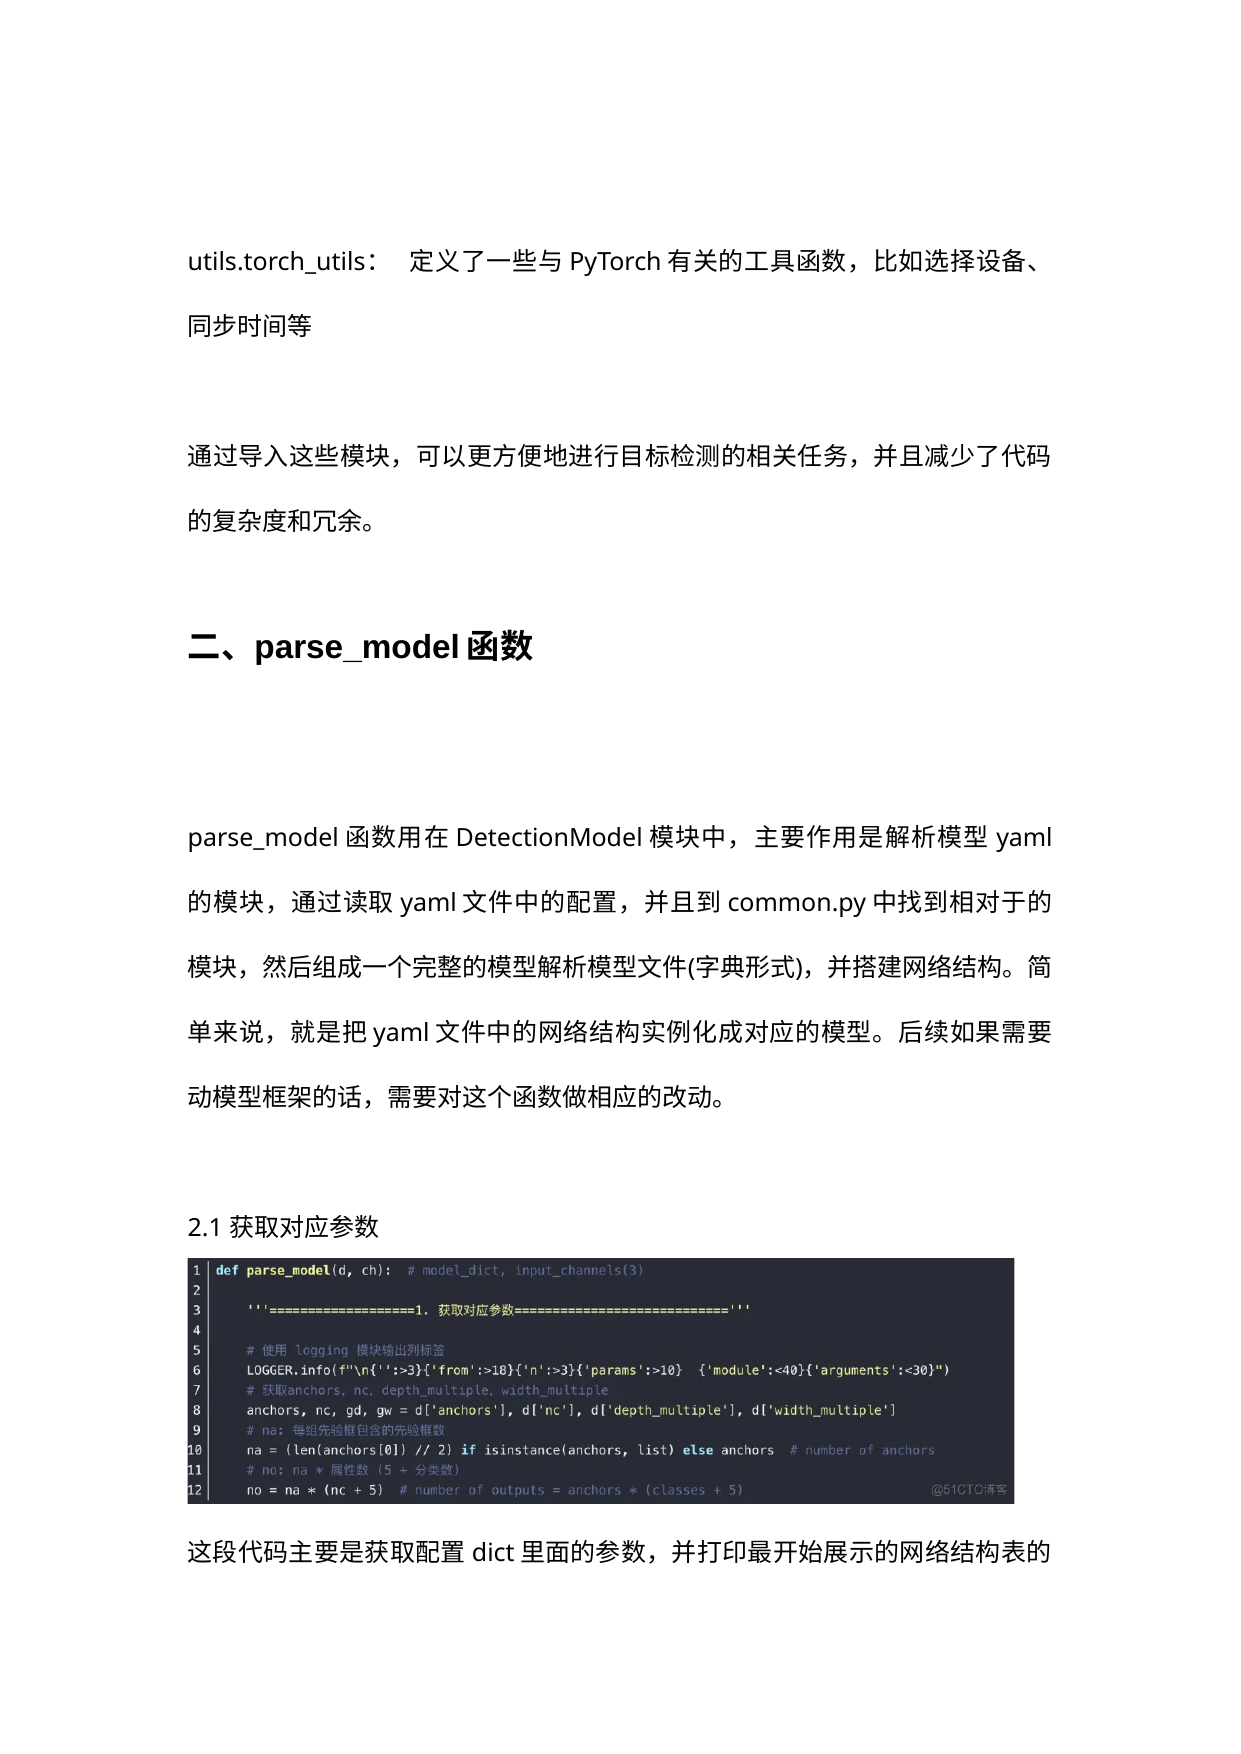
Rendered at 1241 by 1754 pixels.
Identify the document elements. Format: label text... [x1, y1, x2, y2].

text 2.1 获取对应参数 [187, 1193, 1053, 1258]
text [187, 1518, 1053, 1583]
text utils.torch_utils： 定义了一些与PyTorch有关的工具函数，比如选择设备、同步时间等 [187, 227, 1053, 357]
text 通过导入这些模块，可以更方便地进行目标检测的相关任务，并且减少了代码的复杂度和冗余。 [187, 422, 1053, 552]
subtitle 二、parse_model函数 [187, 612, 1053, 677]
picture [187, 1258, 1015, 1504]
text parse_model函数用在DetectionModel模块中，主要作用是解析模型yaml的模块，通过读取yaml文件中的配置，并且到common.py中找到相对于的模块，然后组成一个完整的模型解析模型文件(字典形式)，并搭建网络结构。简单来说，就是把yaml文件中的网络结构实例化成对应的模型。后续如果需要动模型框架的话，需要对这个函数做相应的改动。 [187, 803, 1053, 1128]
